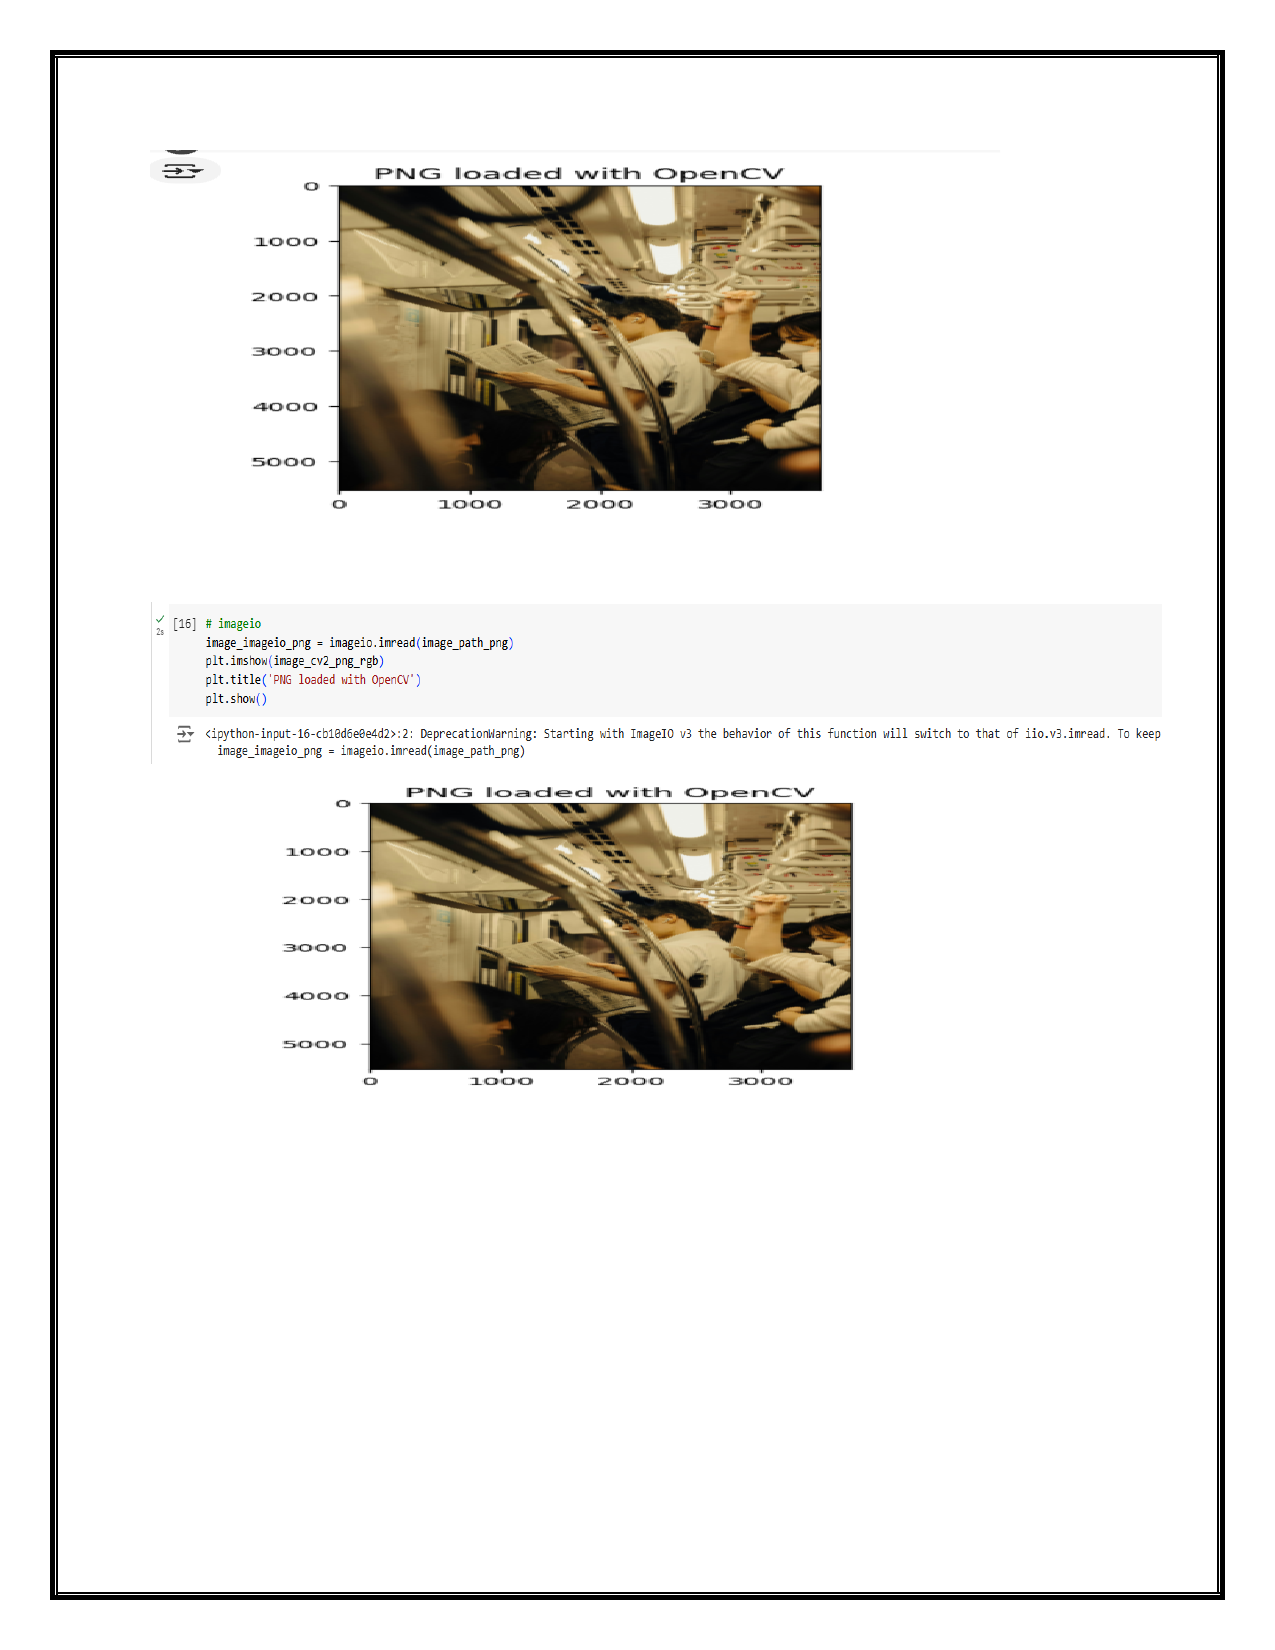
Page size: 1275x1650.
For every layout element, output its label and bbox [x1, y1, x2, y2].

picture [150, 782, 1088, 1099]
picture [150, 602, 1169, 764]
picture [150, 150, 1001, 518]
